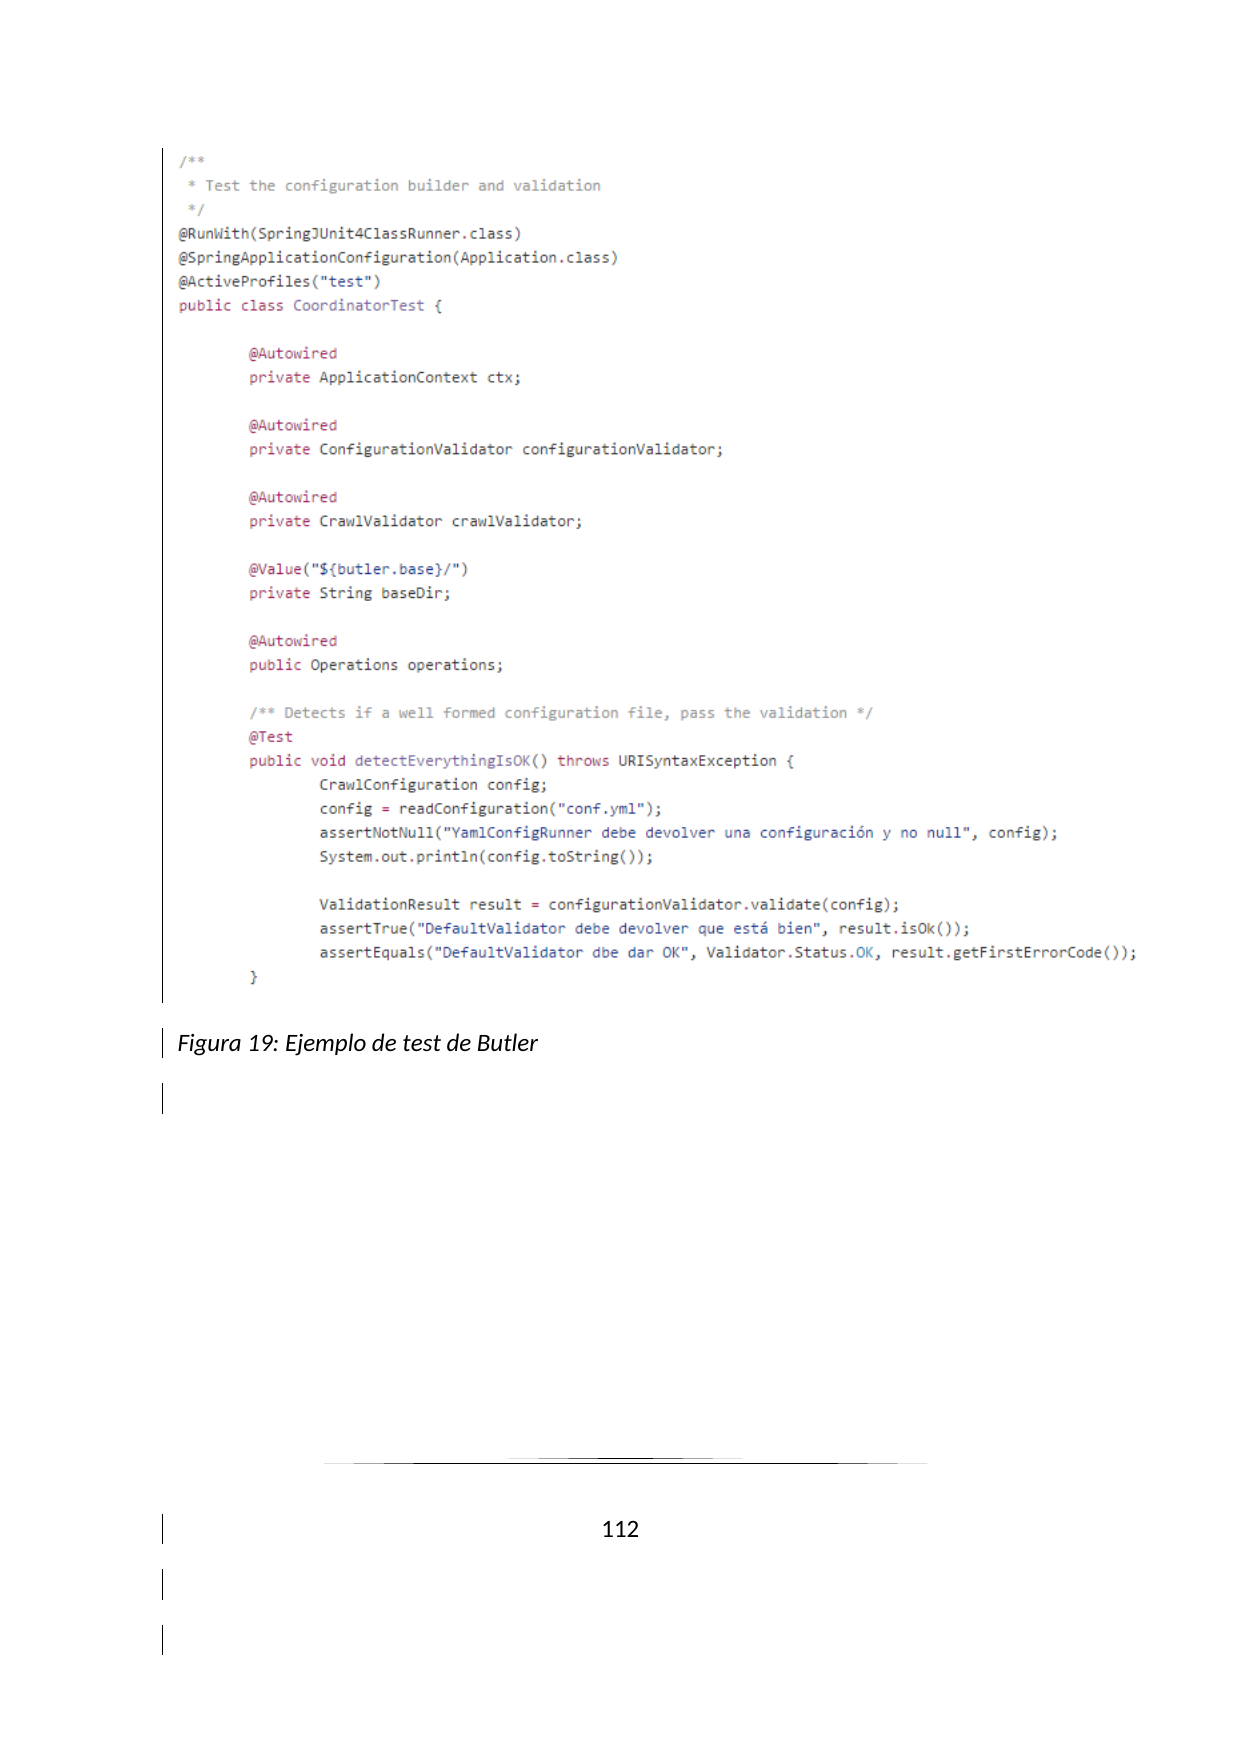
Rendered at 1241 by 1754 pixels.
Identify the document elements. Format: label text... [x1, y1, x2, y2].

picture [177, 147, 1149, 1003]
text Figura 19: Ejemplo de test de Butler [177, 1028, 1063, 1058]
